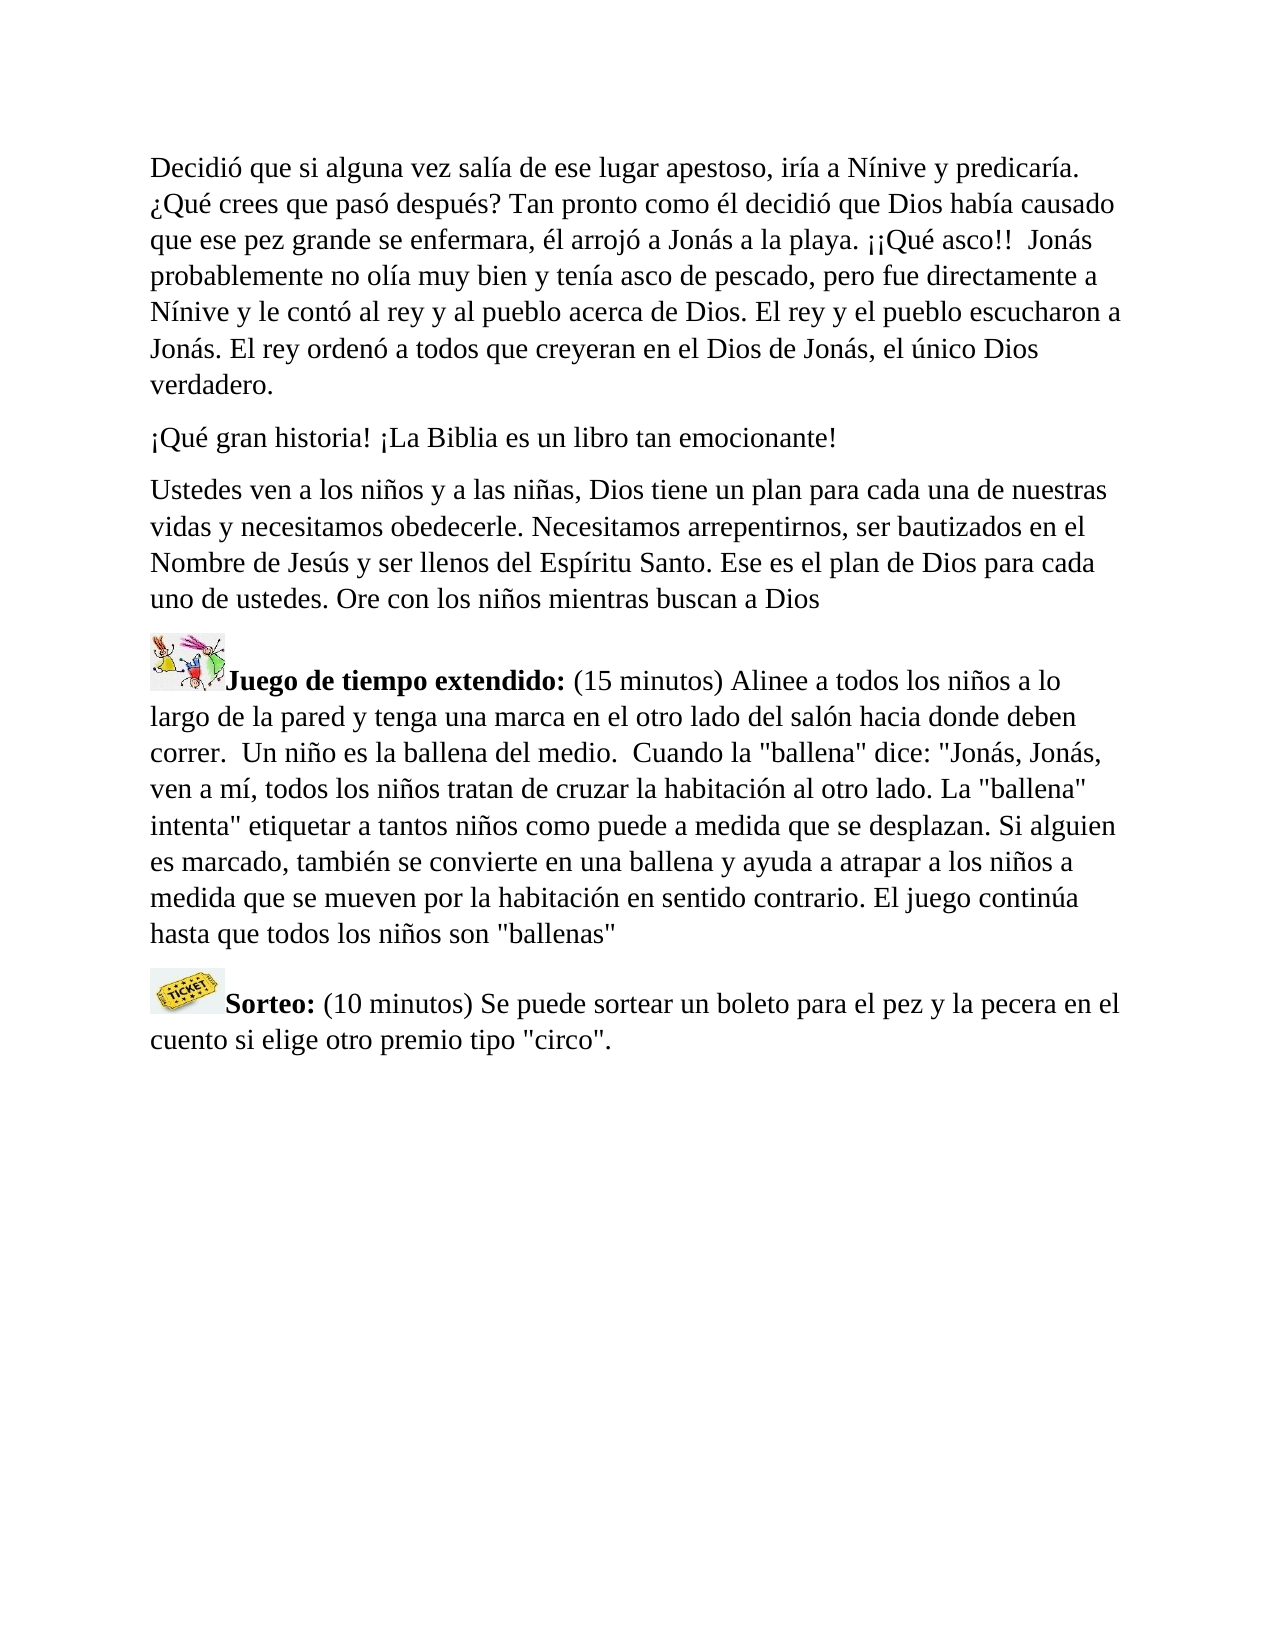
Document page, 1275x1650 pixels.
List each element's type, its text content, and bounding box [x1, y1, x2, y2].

text Sorteo: (10 minutos) Se puede sortear un boleto para el pez y la pecera en el cuento si elige otro premio tipo "circo". [150, 969, 1125, 1056]
text ¡Qué gran historia! ¡La Biblia es un libro tan emocionante! [150, 420, 1125, 453]
picture [150, 633, 226, 691]
text Juego de tiempo extendido: (15 minutos) Alinee a todos los niños a lo largo de la pared y tenga una marca en el otro lado del salón hacia donde deben correr. Un niño es la ballena del medio. Cuando la "ballena" dice: "Jonás, Jonás, ven a mí, todos los niños tratan de cruzar la habitación al otro lado. La "ballena" intenta" etiquetar a tantos niños como puede a medida que se desplazan. Si alguien es marcado, también se convierte en una ballena y ayuda a atrapar a los niños a medida que se mueven por la habitación en sentido contrario. El juego continúa hasta que todos los niños son "ballenas" [150, 634, 1125, 949]
picture [150, 968, 226, 1014]
text Ustedes ven a los niños y a las niñas, Dios tiene un plan para cada una de nuestras vidas y necesitamos obedecerle. Necesitamos arrepentirnos, ser bautizados en el Nombre de Jesús y ser llenos del Espíritu Santo. Ese es el plan de Dios para cada uno de ustedes. Ore con los niños mientras buscan a Dios [150, 472, 1125, 614]
text Decidió que si alguna vez salía de ese lugar apestoso, iría a Nínive y predicaría. ¿Qué crees que pasó después? Tan pronto como él decidió que Dios había causado que ese pez grande se enfermara, él arrojó a Jonás a la playa. ¡¡Qué asco!! Jonás probablemente no olía muy bien y tenía asco de pescado, pero fue directamente a Nínive y le contó al rey y al pueblo acerca de Dios. El rey y el pueblo escucharon a Jonás. El rey ordenó a todos que creyeran en el Dios de Jonás, el único Dios verdadero. [150, 150, 1125, 400]
